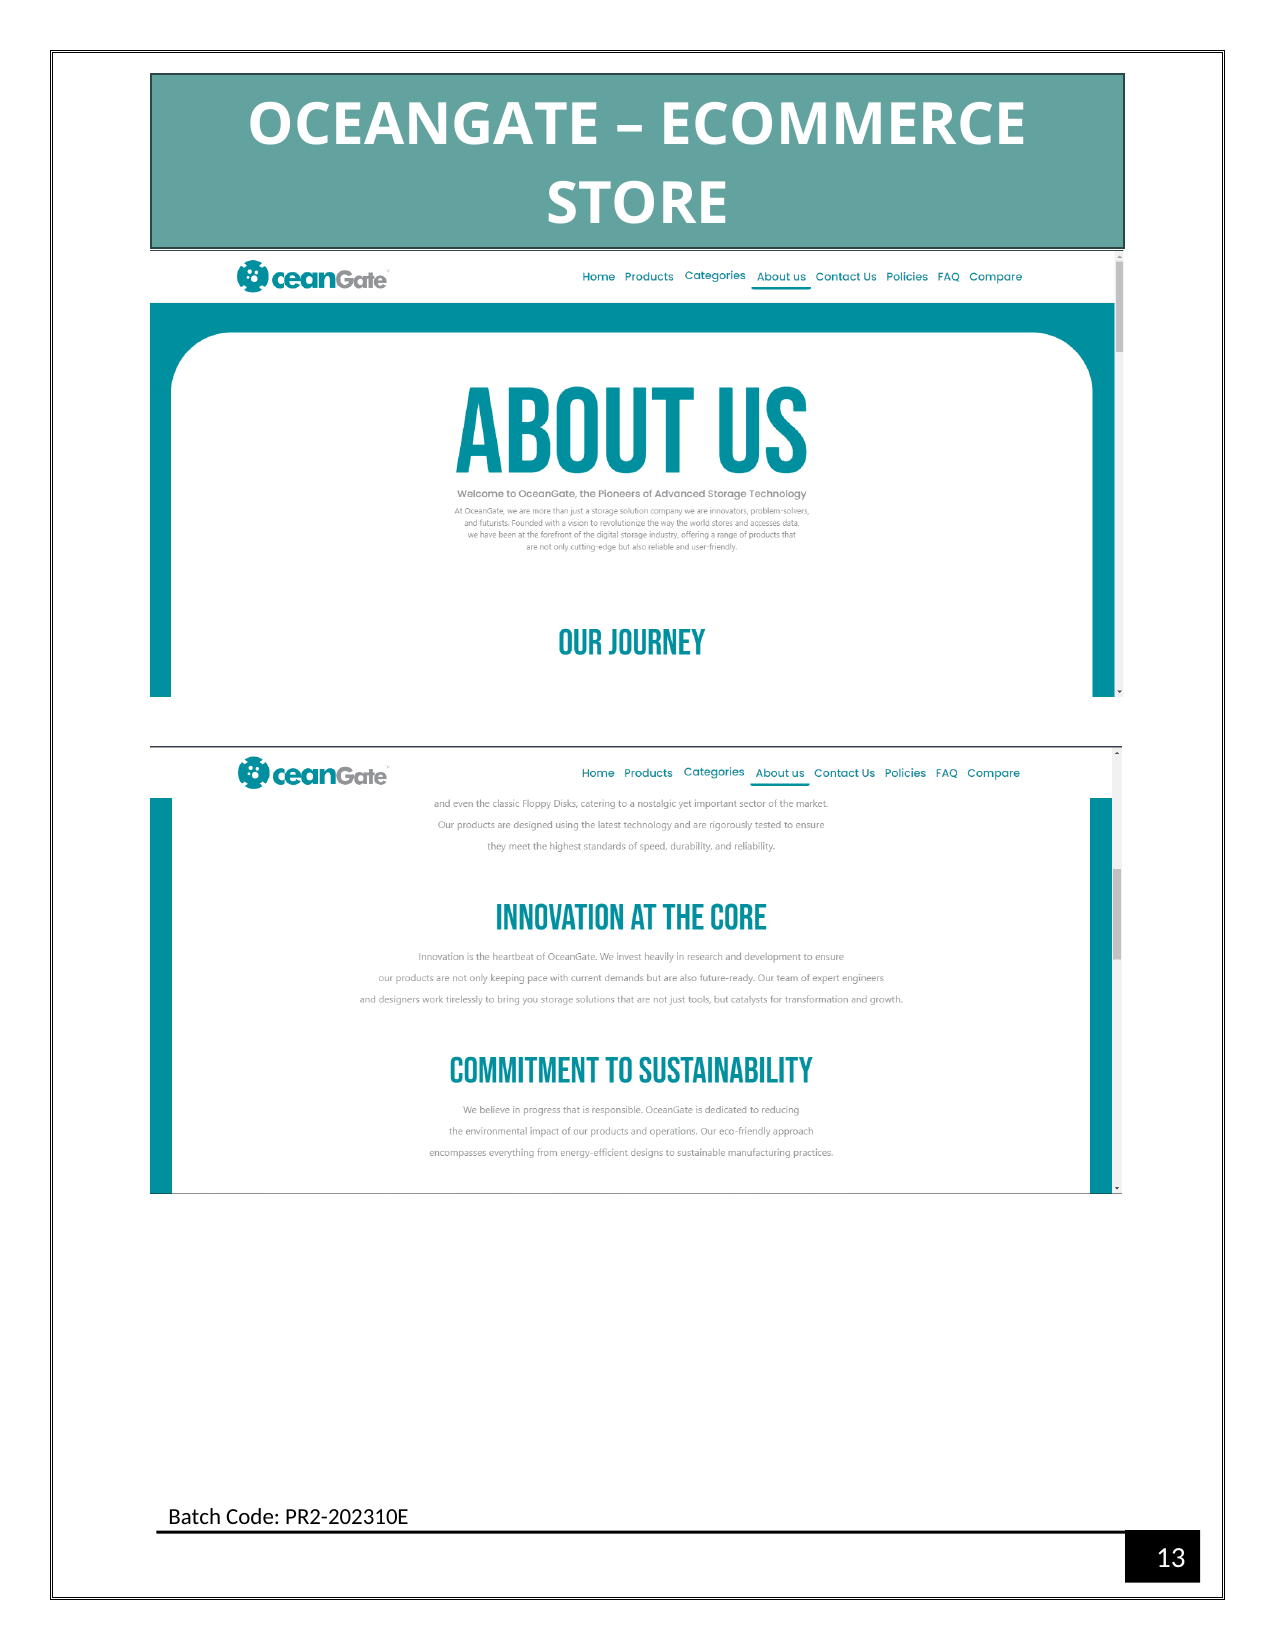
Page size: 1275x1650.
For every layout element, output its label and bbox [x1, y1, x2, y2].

picture [150, 746, 1122, 1194]
picture [150, 250, 1124, 697]
